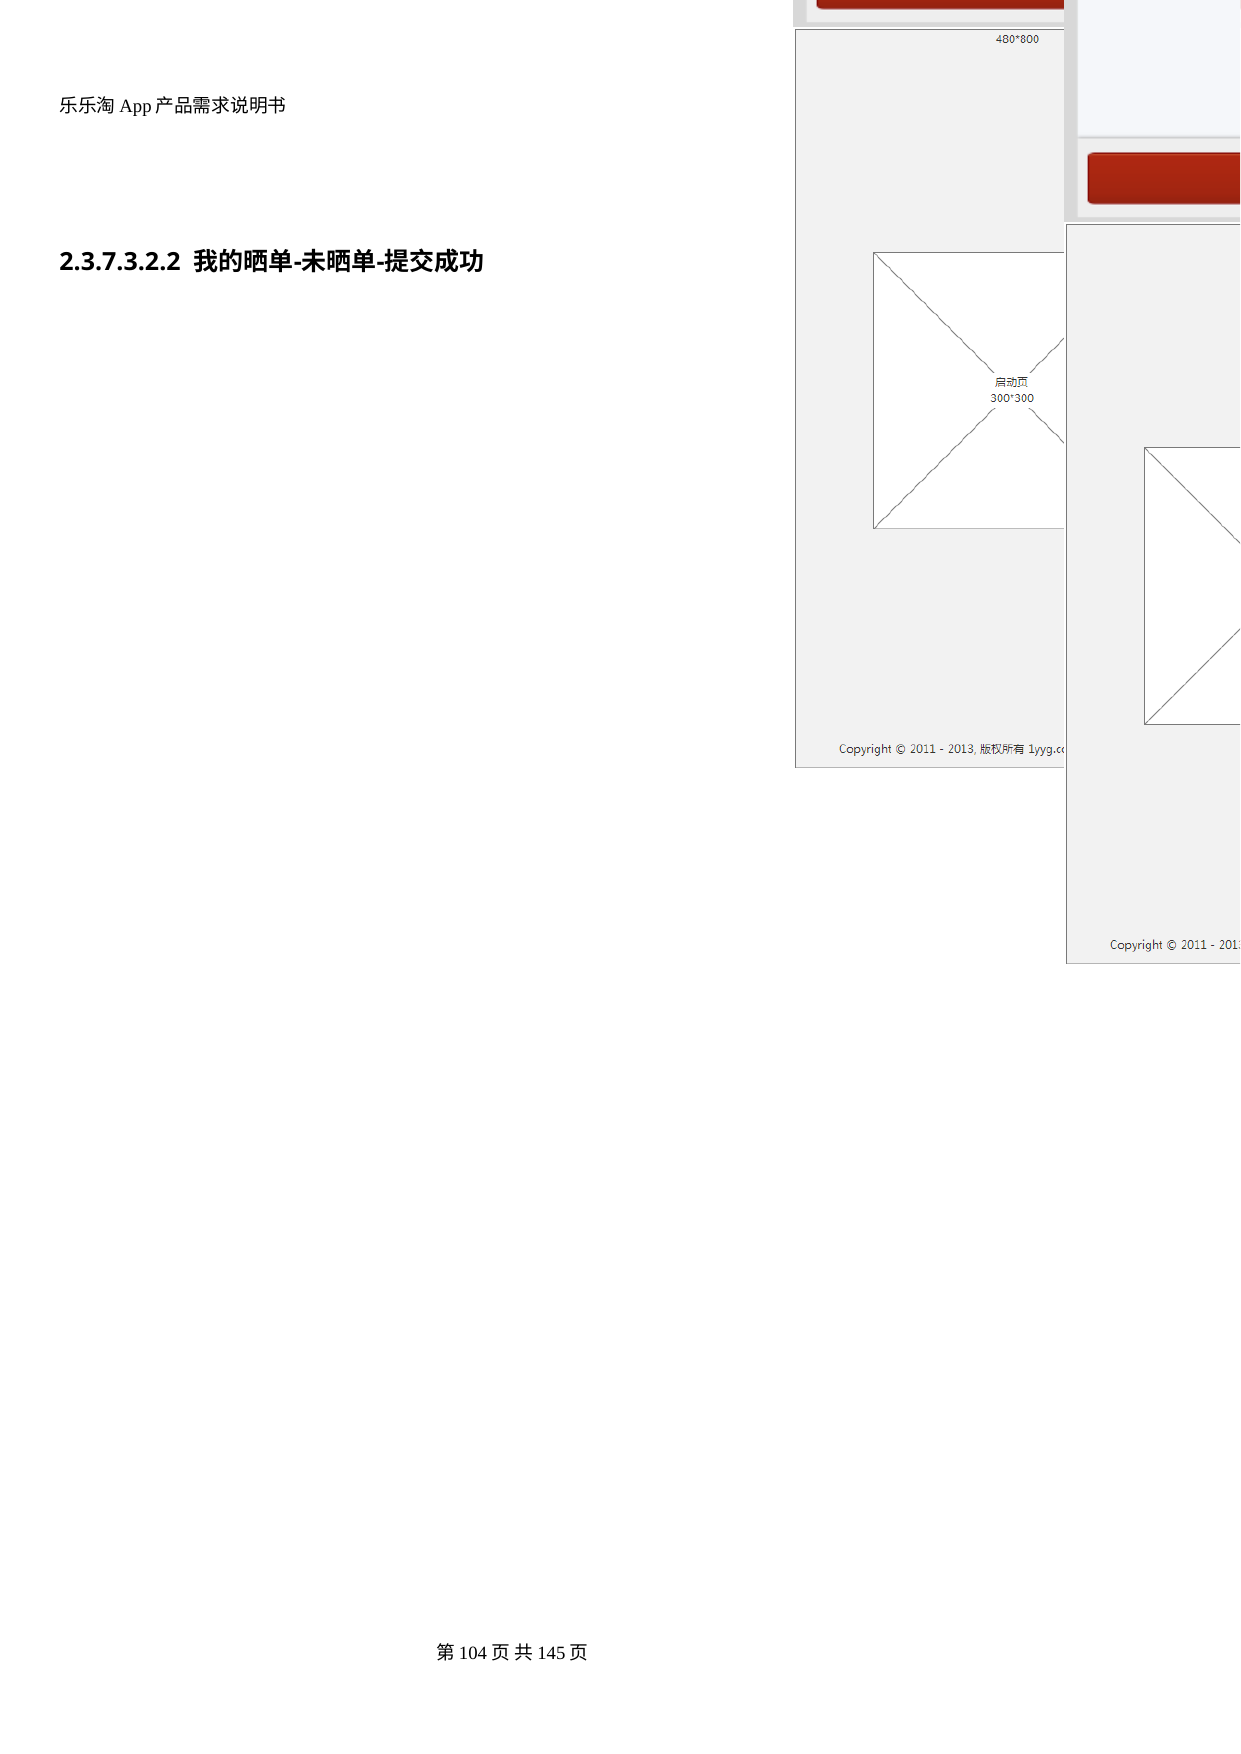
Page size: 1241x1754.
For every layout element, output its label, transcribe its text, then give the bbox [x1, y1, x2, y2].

picture [793, 0, 1241, 964]
text 2.3.7.3.2.2 我的晒单-未晒单-提交成功 [59, 227, 793, 292]
